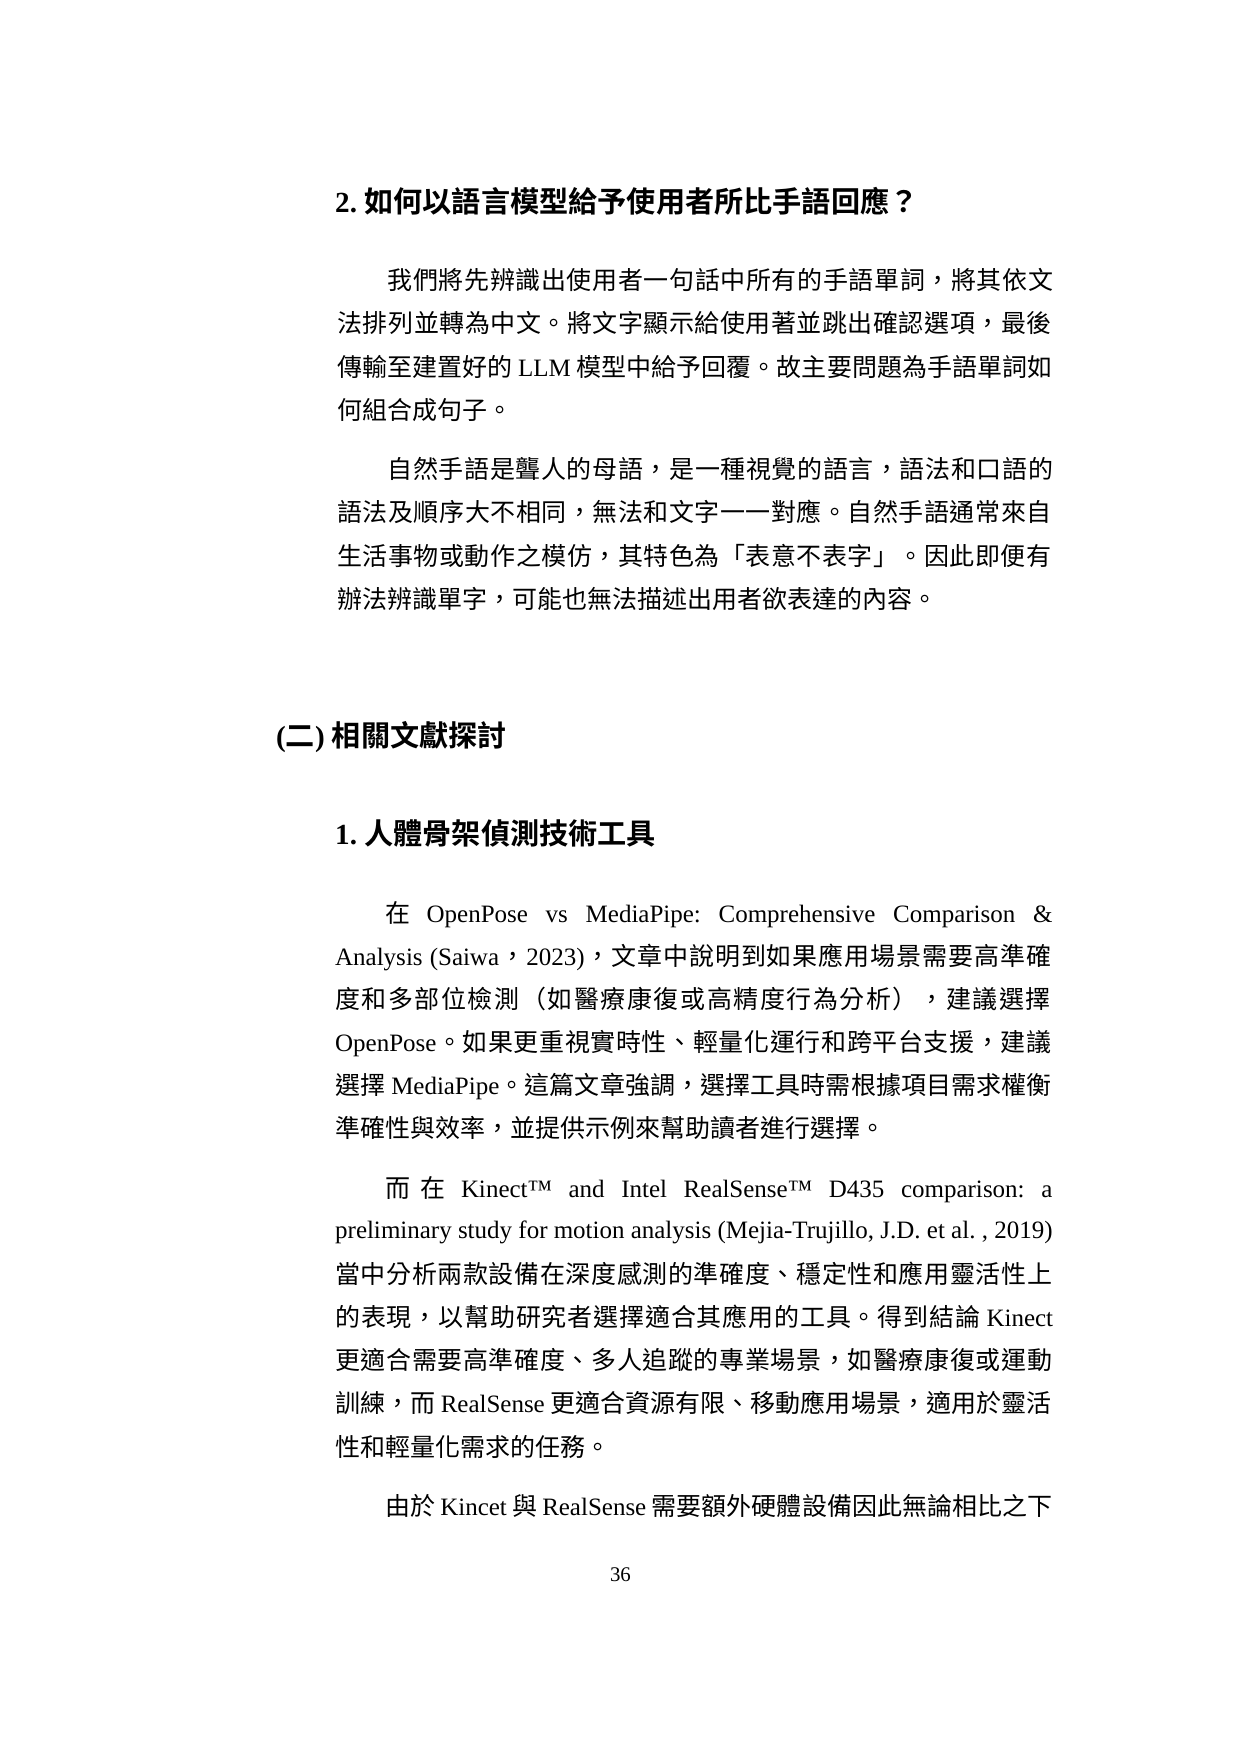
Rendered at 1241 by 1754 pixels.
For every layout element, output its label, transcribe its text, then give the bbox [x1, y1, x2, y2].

text 而在Kinect™ and Intel RealSense™ D435 comparison: a preliminary study for motion analysis (Mejia-Trujillo, J.D. et al. , 2019)當中分析兩款設備在深度感測的準確度、穩定性和應用靈活性上的表現，以幫助研究者選擇適合其應用的工具。得到結論Kinect 更適合需要高準確度、多人追蹤的專業場景，如醫療康復或運動訓練，而RealSense更適合資源有限、移動應用場景，適用於靈活性和輕量化需求的任務。 [335, 1168, 1053, 1464]
text 人體骨架偵測技術工具 [335, 794, 1053, 869]
text 如何以語言模型給予使用者所比手語回應？ [335, 162, 1053, 237]
text 我們將先辨識出使用者一句話中所有的手語單詞，將其依文法排列並轉為中文。將文字顯示給使用著並跳出確認選項，最後傳輸至建置好的LLM模型中給予回覆。故主要問題為手語單詞如何組合成句子。 [337, 260, 1053, 427]
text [335, 1486, 1053, 1523]
text 相關文獻探討 [276, 697, 1053, 772]
text 在OpenPose vs MediaPipe: Comprehensive Comparison & Analysis (Saiwa，2023)，文章中說明到如果應用場景需要高準確度和多部位檢測（如醫療康復或高精度行為分析），建議選擇OpenPose。如果更重視實時性、輕量化運行和跨平台支援，建議選擇 MediaPipe。這篇文章強調，選擇工具時需根據項目需求權衡準確性與效率，並提供示例來幫助讀者進行選擇。 [335, 892, 1053, 1146]
text 自然手語是聾人的母語，是一種視覺的語言，語法和口語的語法及順序大不相同，無法和文字一一對應。自然手語通常來自生活事物或動作之模仿，其特色為「表意不表字」。因此即便有辦法辨識單字，可能也無法描述出用者欲表達的內容。 [337, 449, 1053, 616]
